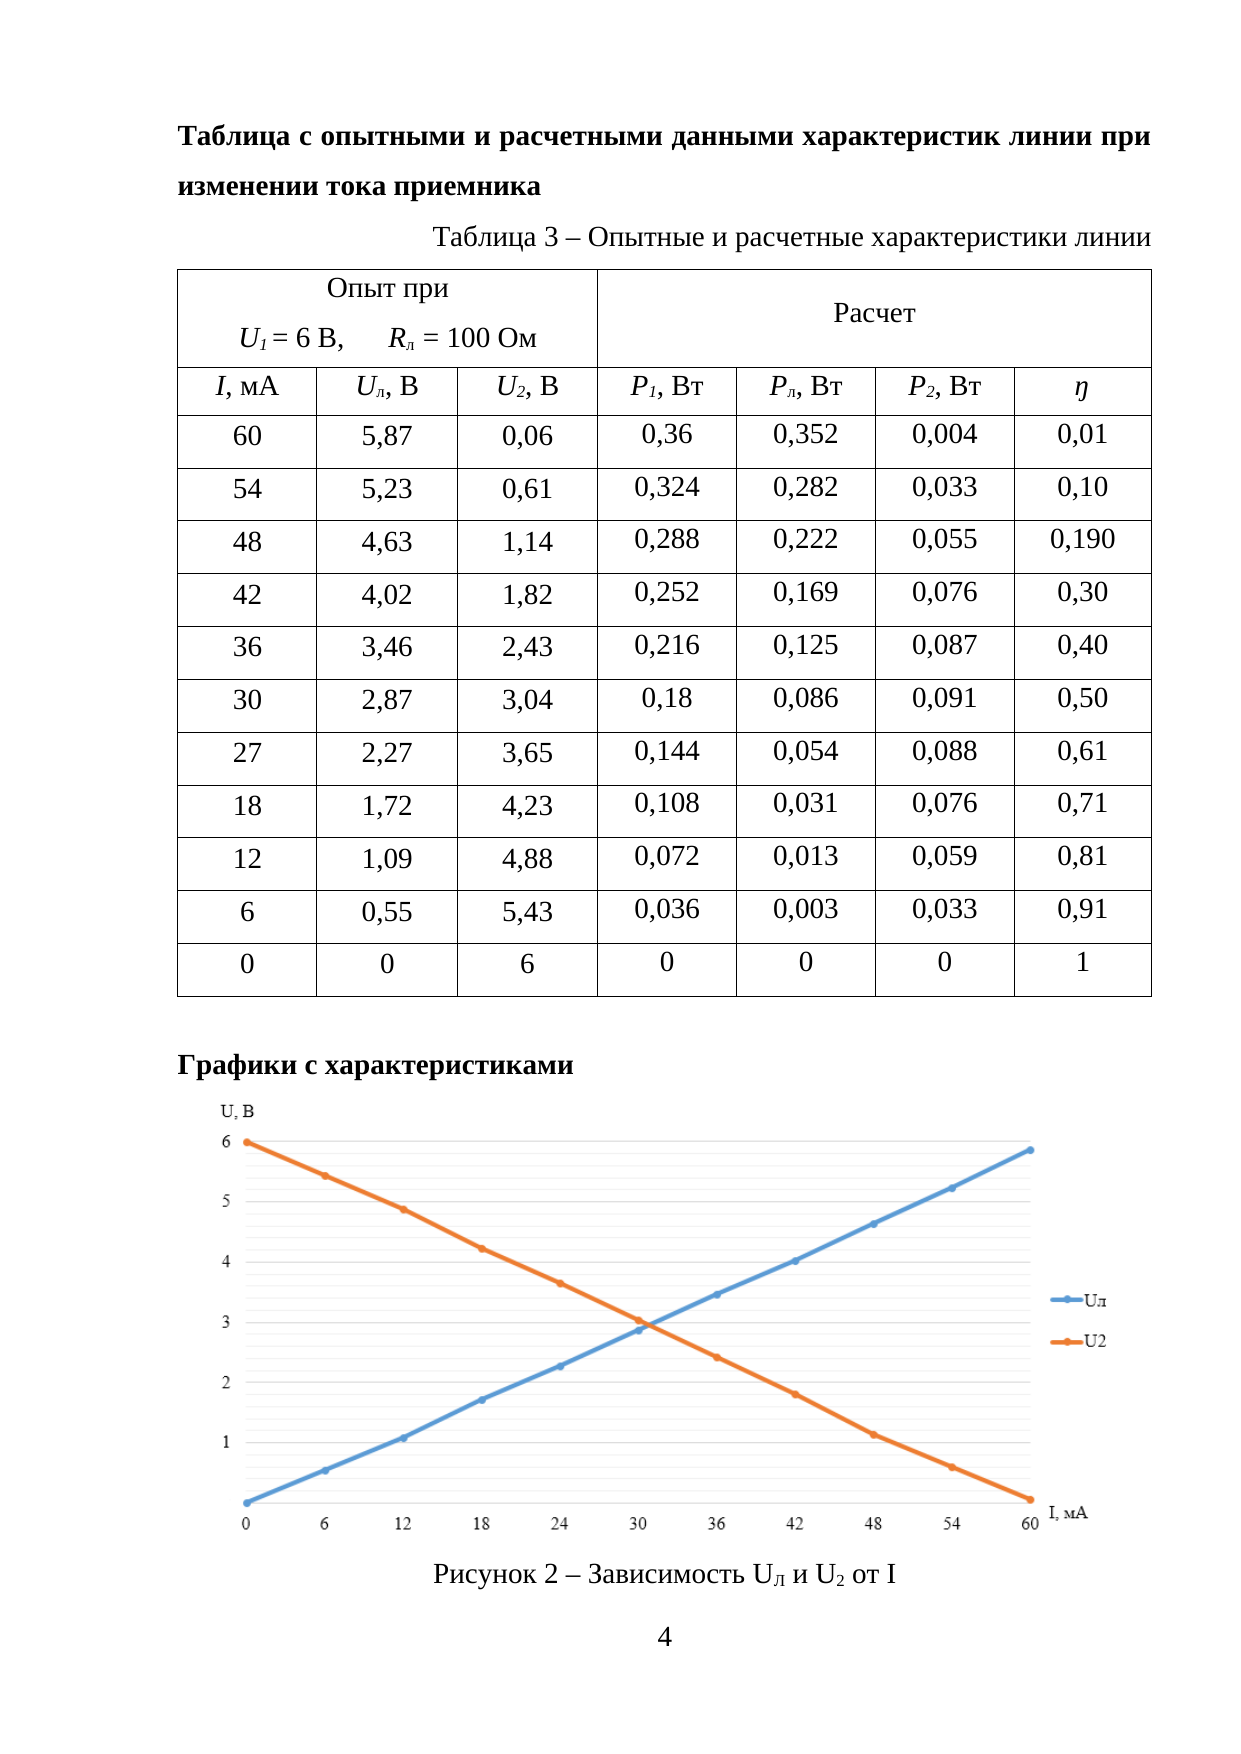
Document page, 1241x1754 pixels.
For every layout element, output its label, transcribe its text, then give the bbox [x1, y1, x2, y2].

table_cell 2,87 [317, 680, 457, 732]
table_cell 0,076 [876, 574, 1014, 626]
table_cell 0,033 [876, 469, 1014, 520]
table_cell 0,36 [598, 416, 736, 468]
table_cell 0,013 [737, 838, 875, 890]
table_cell 0,50 [1015, 680, 1151, 732]
table_cell 0,091 [876, 680, 1014, 732]
table_cell U2, В [458, 368, 597, 415]
table_cell 0,004 [876, 416, 1014, 468]
table_cell 0,91 [1015, 891, 1151, 943]
table_cell 0,072 [598, 838, 736, 890]
table_cell 1 [1015, 944, 1151, 996]
table_cell 2,27 [317, 733, 457, 784]
table_cell 0,190 [1015, 521, 1151, 573]
table_cell 0,324 [598, 469, 736, 520]
table_cell 0,01 [1015, 416, 1151, 468]
table_cell 2,43 [458, 627, 597, 679]
table_cell 3,65 [458, 733, 597, 784]
table_cell I, мА [178, 368, 316, 415]
table_cell 1,82 [458, 574, 597, 626]
table_cell P1, Вт [598, 368, 736, 415]
table_cell 0,076 [876, 786, 1014, 837]
table_cell 0,059 [876, 838, 1014, 890]
table_cell 0,282 [737, 469, 875, 520]
text Таблица 3 – Опытные и расчетные характеристики линии [177, 219, 1152, 252]
table_cell 4,02 [317, 574, 457, 626]
table_cell 0,086 [737, 680, 875, 732]
table_cell 60 [178, 416, 316, 468]
table_cell 0,352 [737, 416, 875, 468]
table_cell 3,46 [317, 627, 457, 679]
table_cell 0,031 [737, 786, 875, 837]
table_cell 0,169 [737, 574, 875, 626]
table_cell 5,43 [458, 891, 597, 943]
table_cell 6 [178, 891, 316, 943]
table_cell 0,10 [1015, 469, 1151, 520]
table_header Опыт при U1 = 6 В, Rл = 100 Ом [178, 270, 597, 367]
table_cell ŋ [1015, 368, 1151, 415]
table_cell 0,055 [876, 521, 1014, 573]
table_cell 36 [178, 627, 316, 679]
table_cell 1,09 [317, 838, 457, 890]
table_cell 0 [317, 944, 457, 996]
table_cell 0,288 [598, 521, 736, 573]
table_cell 3,04 [458, 680, 597, 732]
table_cell 0,054 [737, 733, 875, 784]
table_cell 0 [876, 944, 1014, 996]
table_cell 0,30 [1015, 574, 1151, 626]
table_cell 12 [178, 838, 316, 890]
table_cell 0,252 [598, 574, 736, 626]
text Таблица с опытными и расчетными данными характеристик линии при изменении тока приемника [177, 118, 1152, 202]
table_cell Pл, Вт [737, 368, 875, 415]
table_cell 0,40 [1015, 627, 1151, 679]
table_cell Uл, В [317, 368, 457, 415]
table_header Расчет [598, 270, 1151, 367]
table_cell 0,003 [737, 891, 875, 943]
table_cell 0,125 [737, 627, 875, 679]
table_cell 0,18 [598, 680, 736, 732]
table_cell 4,23 [458, 786, 597, 837]
table_cell 0,55 [317, 891, 457, 943]
table_cell 0,71 [1015, 786, 1151, 837]
picture [214, 1097, 1115, 1543]
table_cell 0,61 [1015, 733, 1151, 784]
table_cell 0 [178, 944, 316, 996]
table_cell 0,216 [598, 627, 736, 679]
table_cell 54 [178, 469, 316, 520]
table_cell 48 [178, 521, 316, 573]
table_cell 6 [458, 944, 597, 996]
table_cell 42 [178, 574, 316, 626]
table_cell 4,63 [317, 521, 457, 573]
table_cell 0,61 [458, 469, 597, 520]
table_cell 18 [178, 786, 316, 837]
table_cell 0 [598, 944, 736, 996]
table_cell 0,036 [598, 891, 736, 943]
table_cell 4,88 [458, 838, 597, 890]
table_cell 30 [178, 680, 316, 732]
table_cell 0,087 [876, 627, 1014, 679]
table_cell 1,14 [458, 521, 597, 573]
table_cell 0,108 [598, 786, 736, 837]
table_cell 0,222 [737, 521, 875, 573]
table_cell 0 [737, 944, 875, 996]
table_cell 5,87 [317, 416, 457, 468]
table_cell P2, Вт [876, 368, 1014, 415]
table_cell 0,81 [1015, 838, 1151, 890]
table_cell 0,06 [458, 416, 597, 468]
table_cell 27 [178, 733, 316, 784]
table_cell 5,23 [317, 469, 457, 520]
table_cell 0,144 [598, 733, 736, 784]
table_cell 0,033 [876, 891, 1014, 943]
text Рисунок 2 – Зависимость UЛ и U2 от I [177, 1557, 1152, 1590]
table_cell 1,72 [317, 786, 457, 837]
text Графики с характеристиками [177, 1047, 1152, 1081]
table_cell 0,088 [876, 733, 1014, 784]
